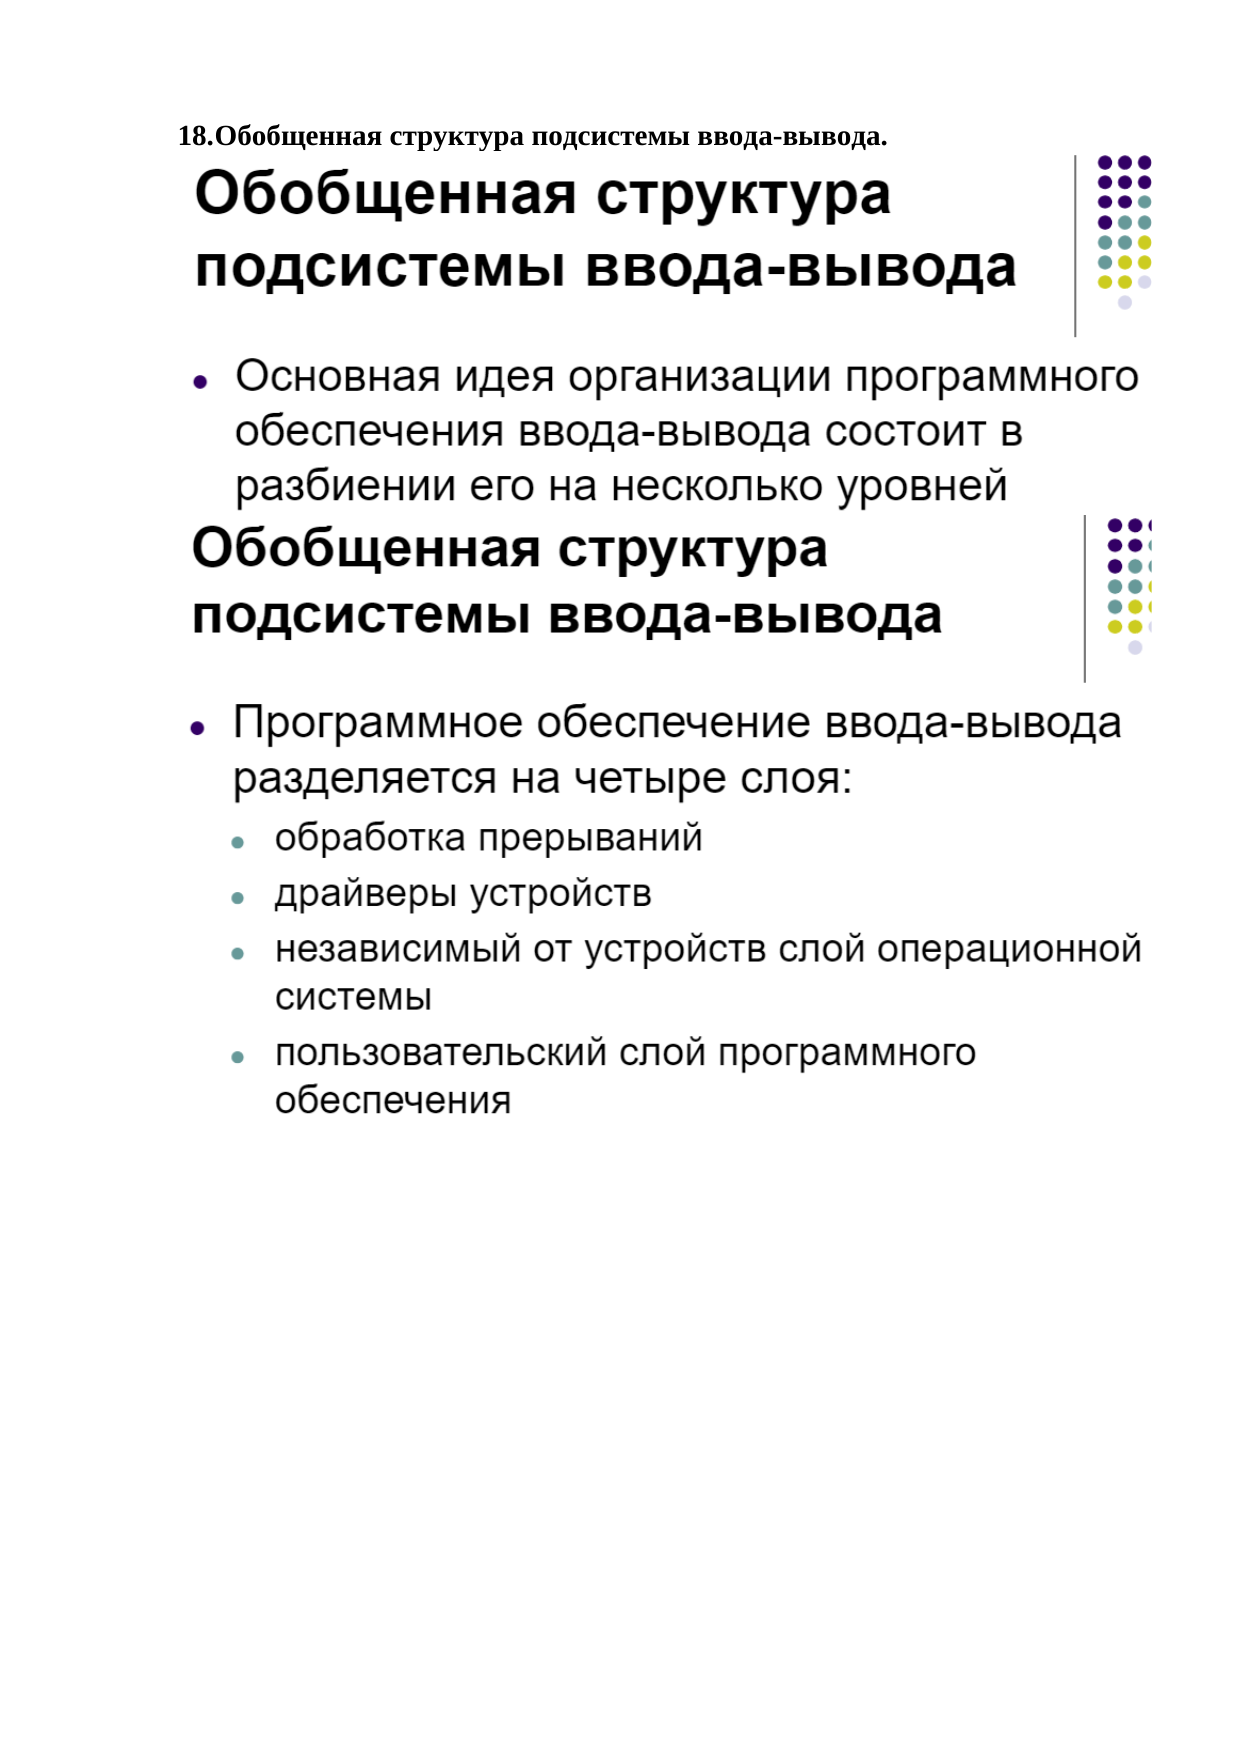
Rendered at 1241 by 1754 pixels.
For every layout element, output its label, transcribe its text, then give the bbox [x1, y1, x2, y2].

picture [177, 151, 1152, 1125]
list Обобщенная структура подсистемы ввода-вывода. [177, 118, 1152, 151]
